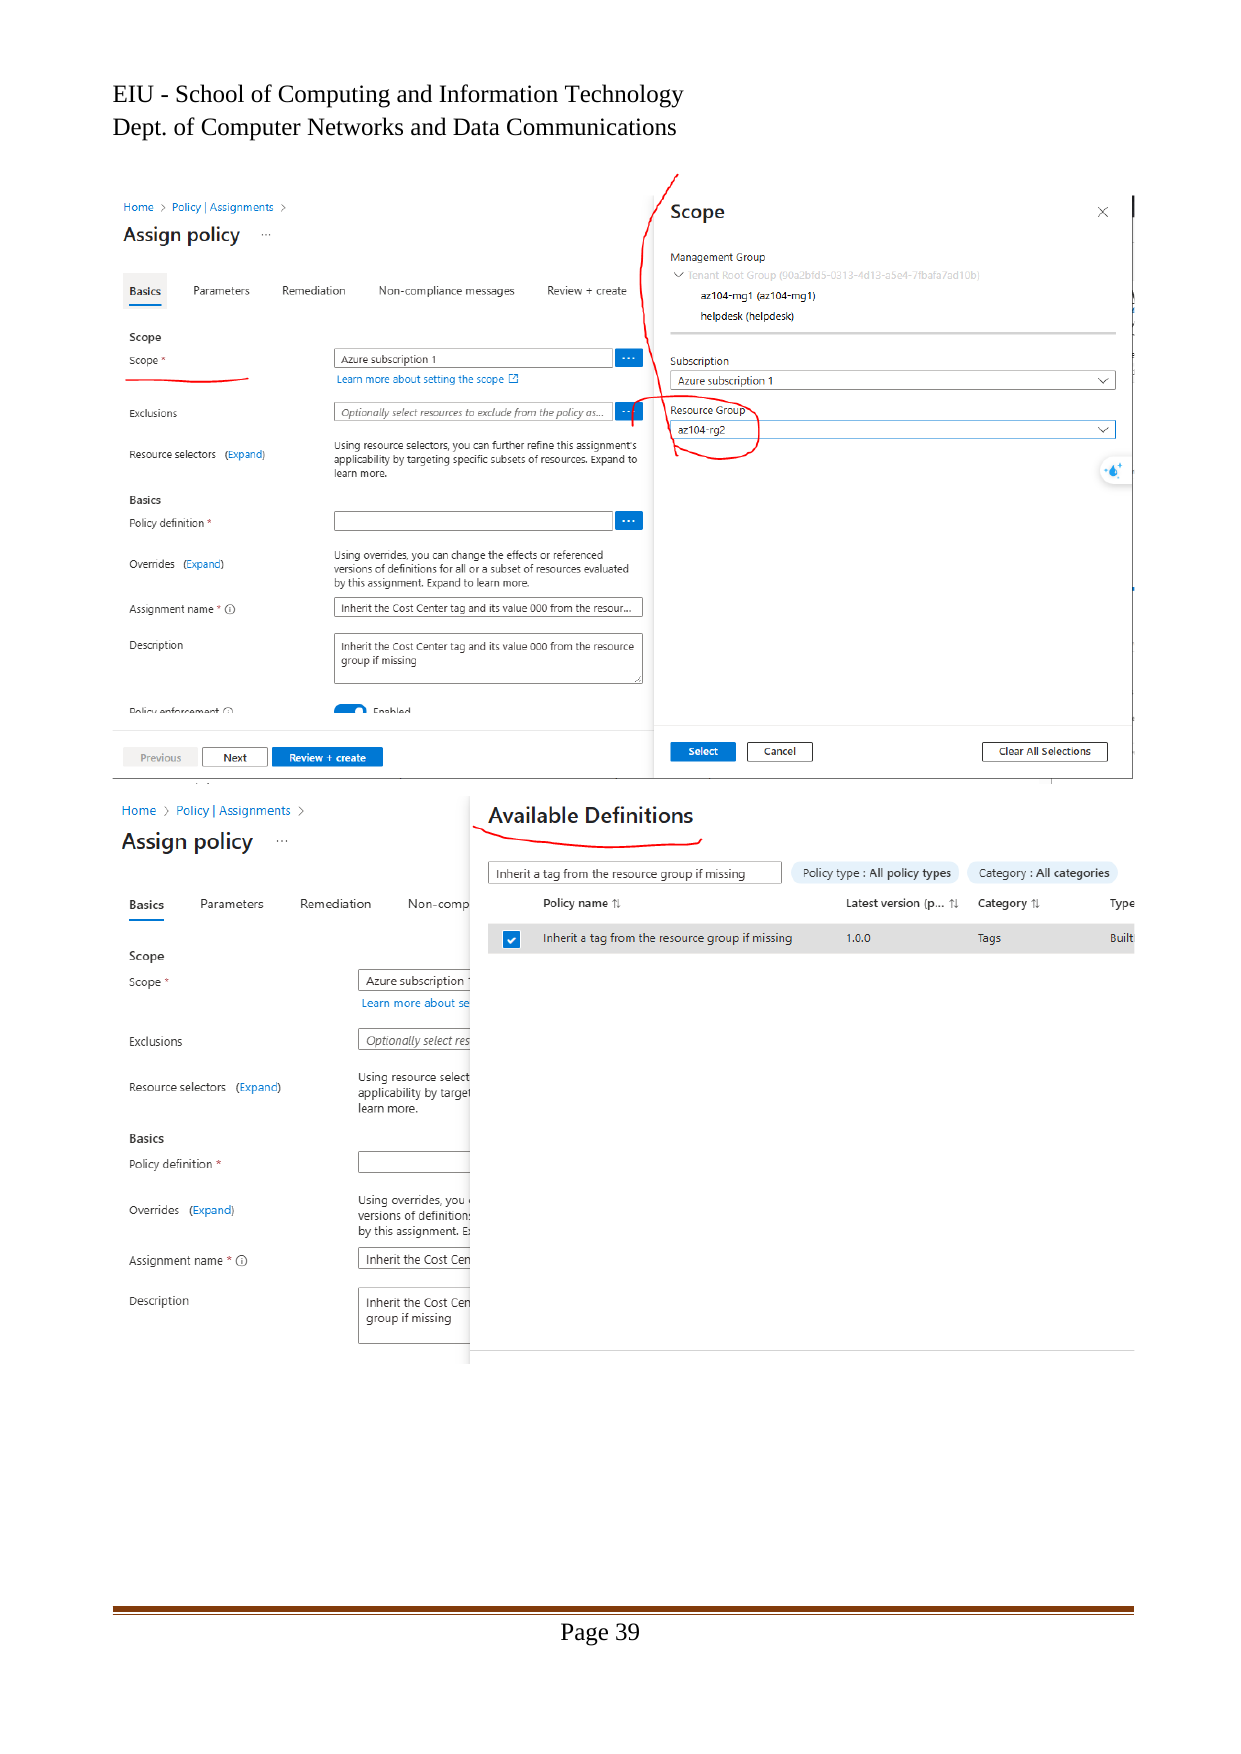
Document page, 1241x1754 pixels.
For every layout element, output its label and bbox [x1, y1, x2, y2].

picture [112, 173, 1135, 784]
picture [112, 796, 1135, 1364]
